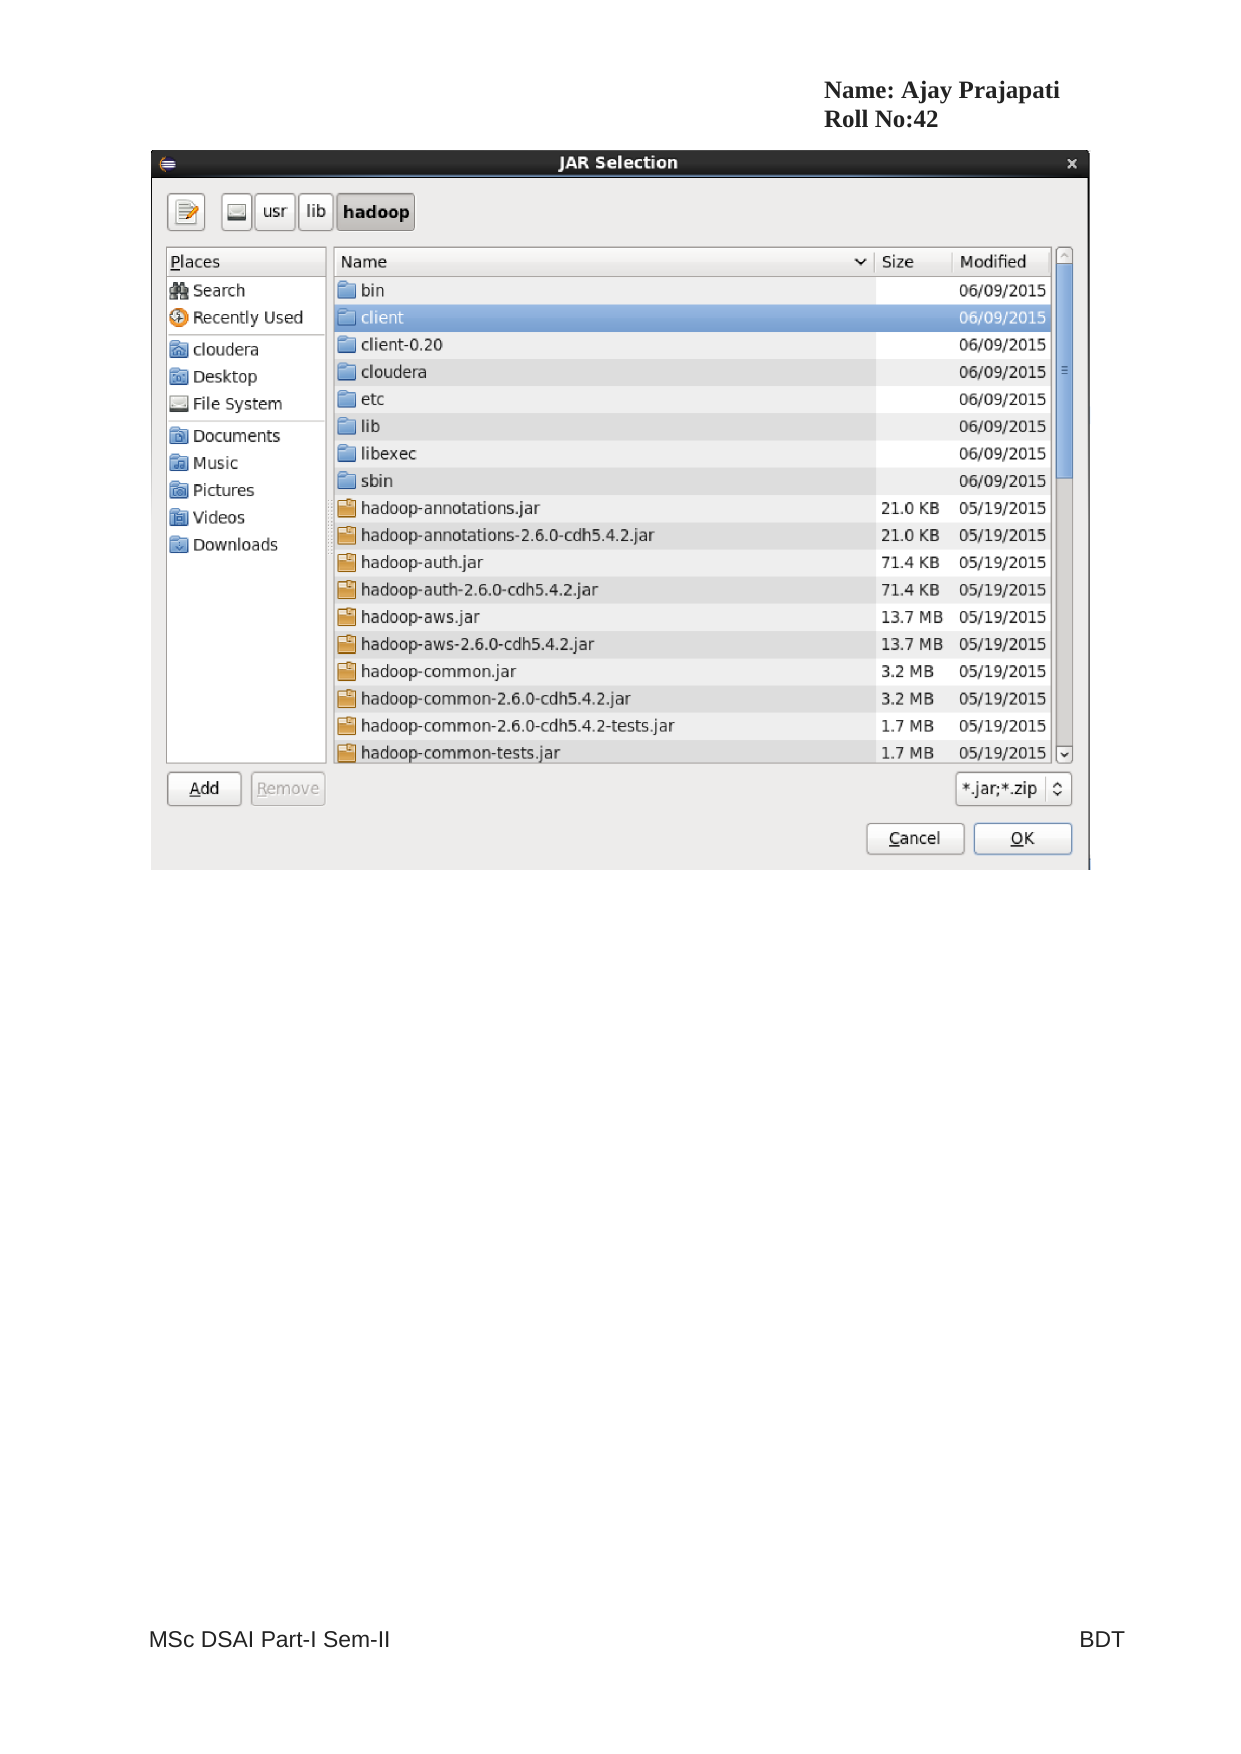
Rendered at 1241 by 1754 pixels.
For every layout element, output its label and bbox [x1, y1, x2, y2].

picture [150, 150, 1091, 870]
